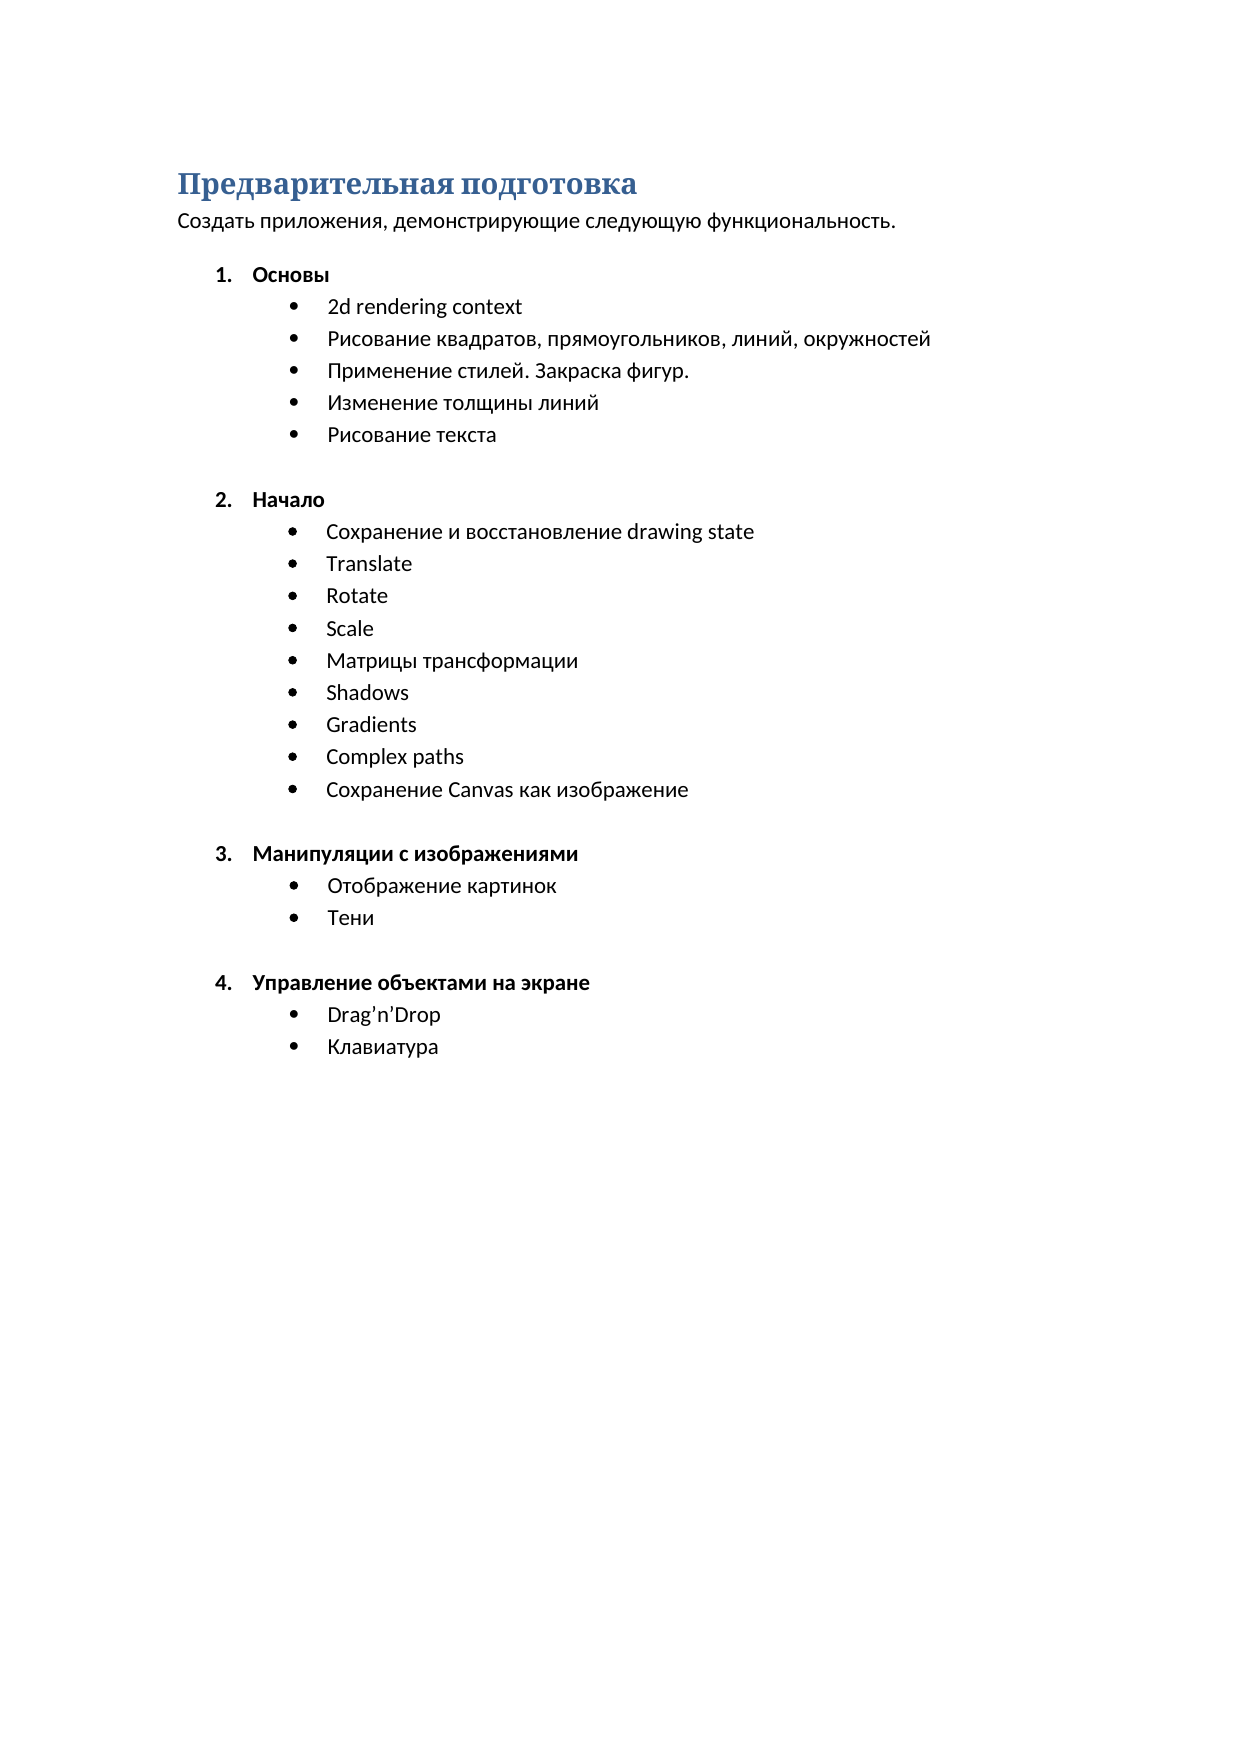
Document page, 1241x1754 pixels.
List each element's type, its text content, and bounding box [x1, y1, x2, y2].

list Scale [288, 614, 1152, 642]
list Сохранение Canvas как изображение [288, 775, 1152, 803]
list Клавиатура [290, 1032, 1152, 1060]
list Gradients [288, 710, 1152, 738]
list Drag’n’Drop [290, 1000, 1152, 1028]
list Рисование текста [290, 421, 1152, 449]
list Shadows [288, 678, 1152, 706]
list Применение стилей. Закраска фигур. [290, 356, 1152, 384]
list Complex paths [288, 742, 1152, 771]
list Rotate [288, 582, 1152, 609]
text Создать приложения, демонстрирующие следующую функциональность. [177, 207, 1152, 235]
list Отображение картинок [290, 871, 1152, 899]
list Матрицы трансформации [288, 646, 1152, 674]
list Сохранение и восстановление drawing state [288, 517, 1152, 545]
list Тени [290, 903, 1152, 931]
list Рисование квадратов, прямоугольников, линий, окружностей [290, 324, 1152, 352]
list Манипуляции с изображениями [215, 839, 1152, 867]
subtitle Предварительная подготовка [177, 168, 1152, 202]
list Изменение толщины линий [290, 388, 1152, 416]
list 2d rendering context [290, 292, 1152, 320]
list Translate [288, 549, 1152, 577]
list Начало [215, 485, 1152, 513]
list Основы [215, 260, 1152, 288]
list Управление объектами на экране [215, 968, 1152, 996]
